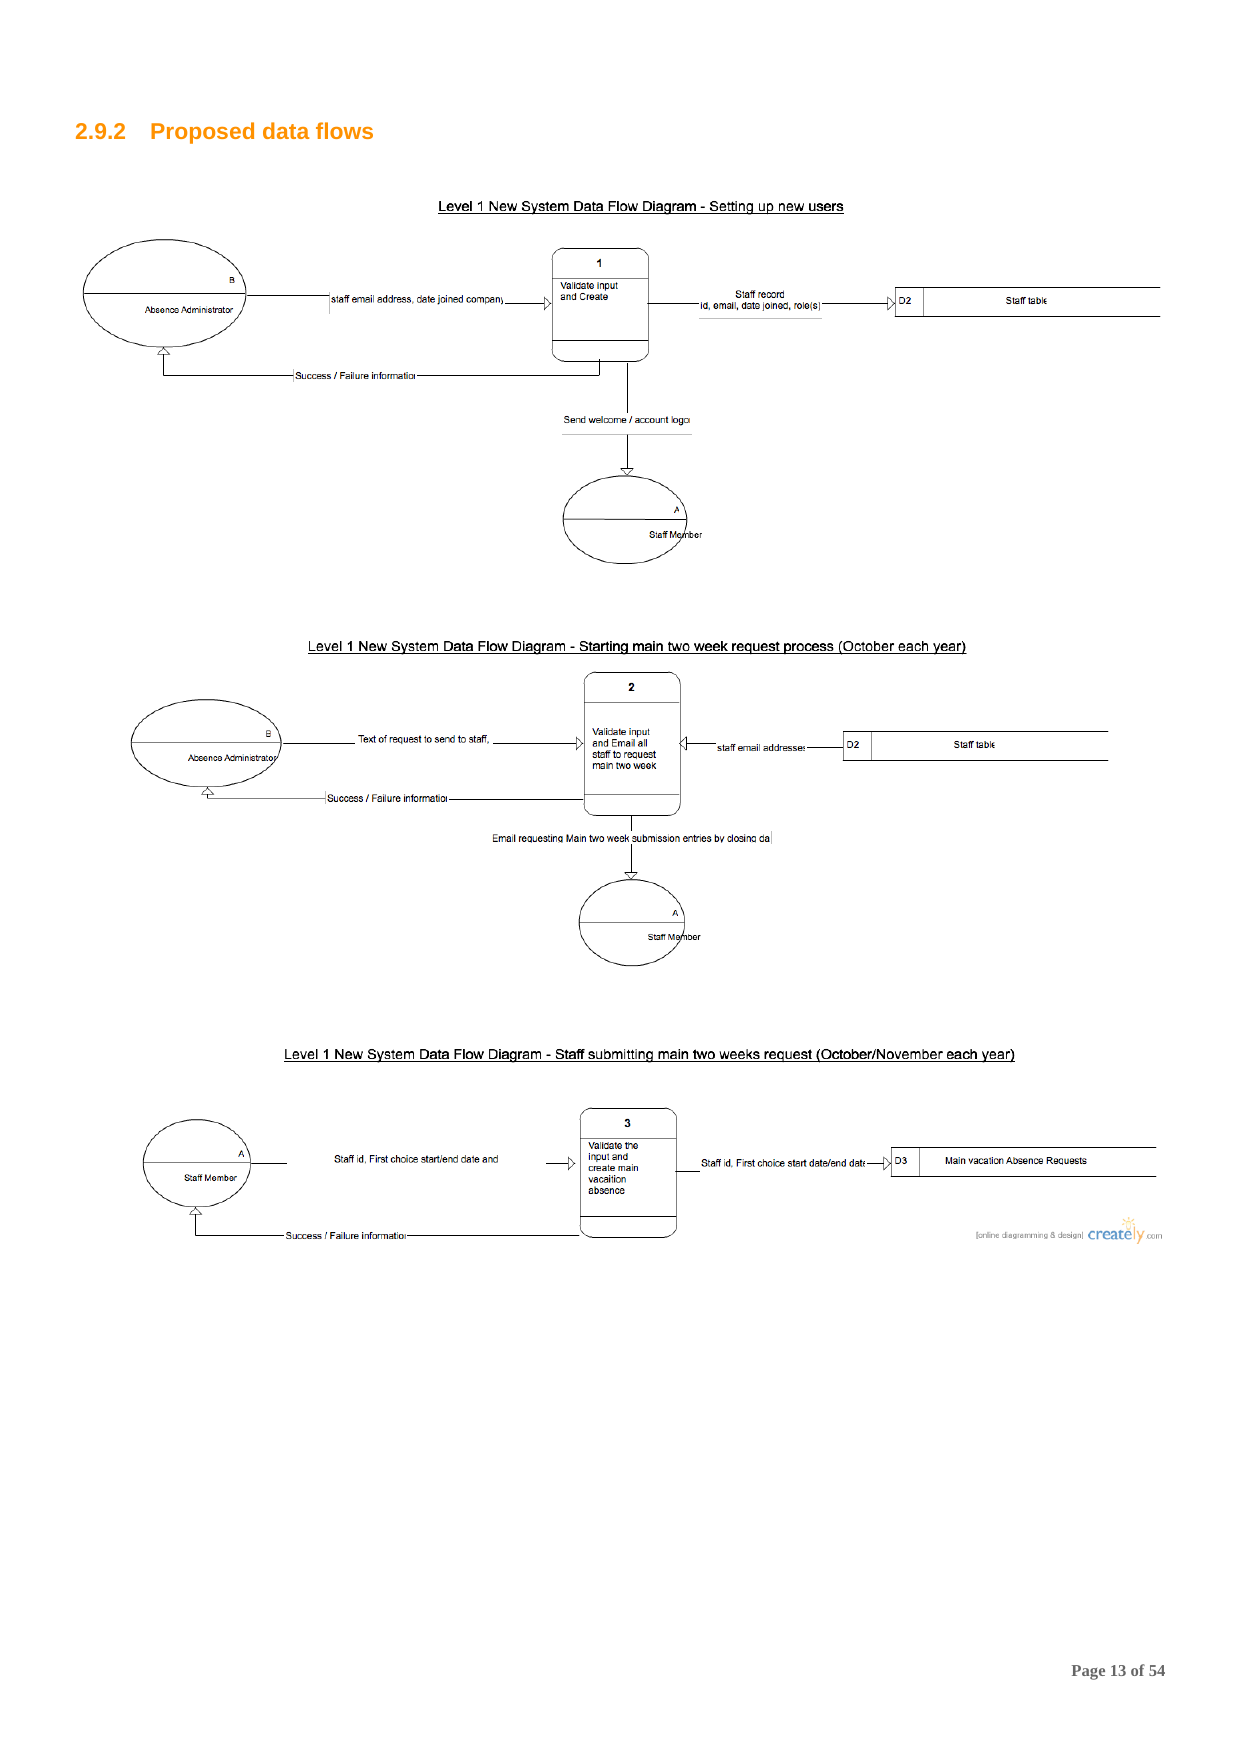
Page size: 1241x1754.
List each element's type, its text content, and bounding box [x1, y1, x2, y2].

subtitle Proposed data flows [75, 118, 1165, 144]
picture [75, 191, 1166, 1247]
